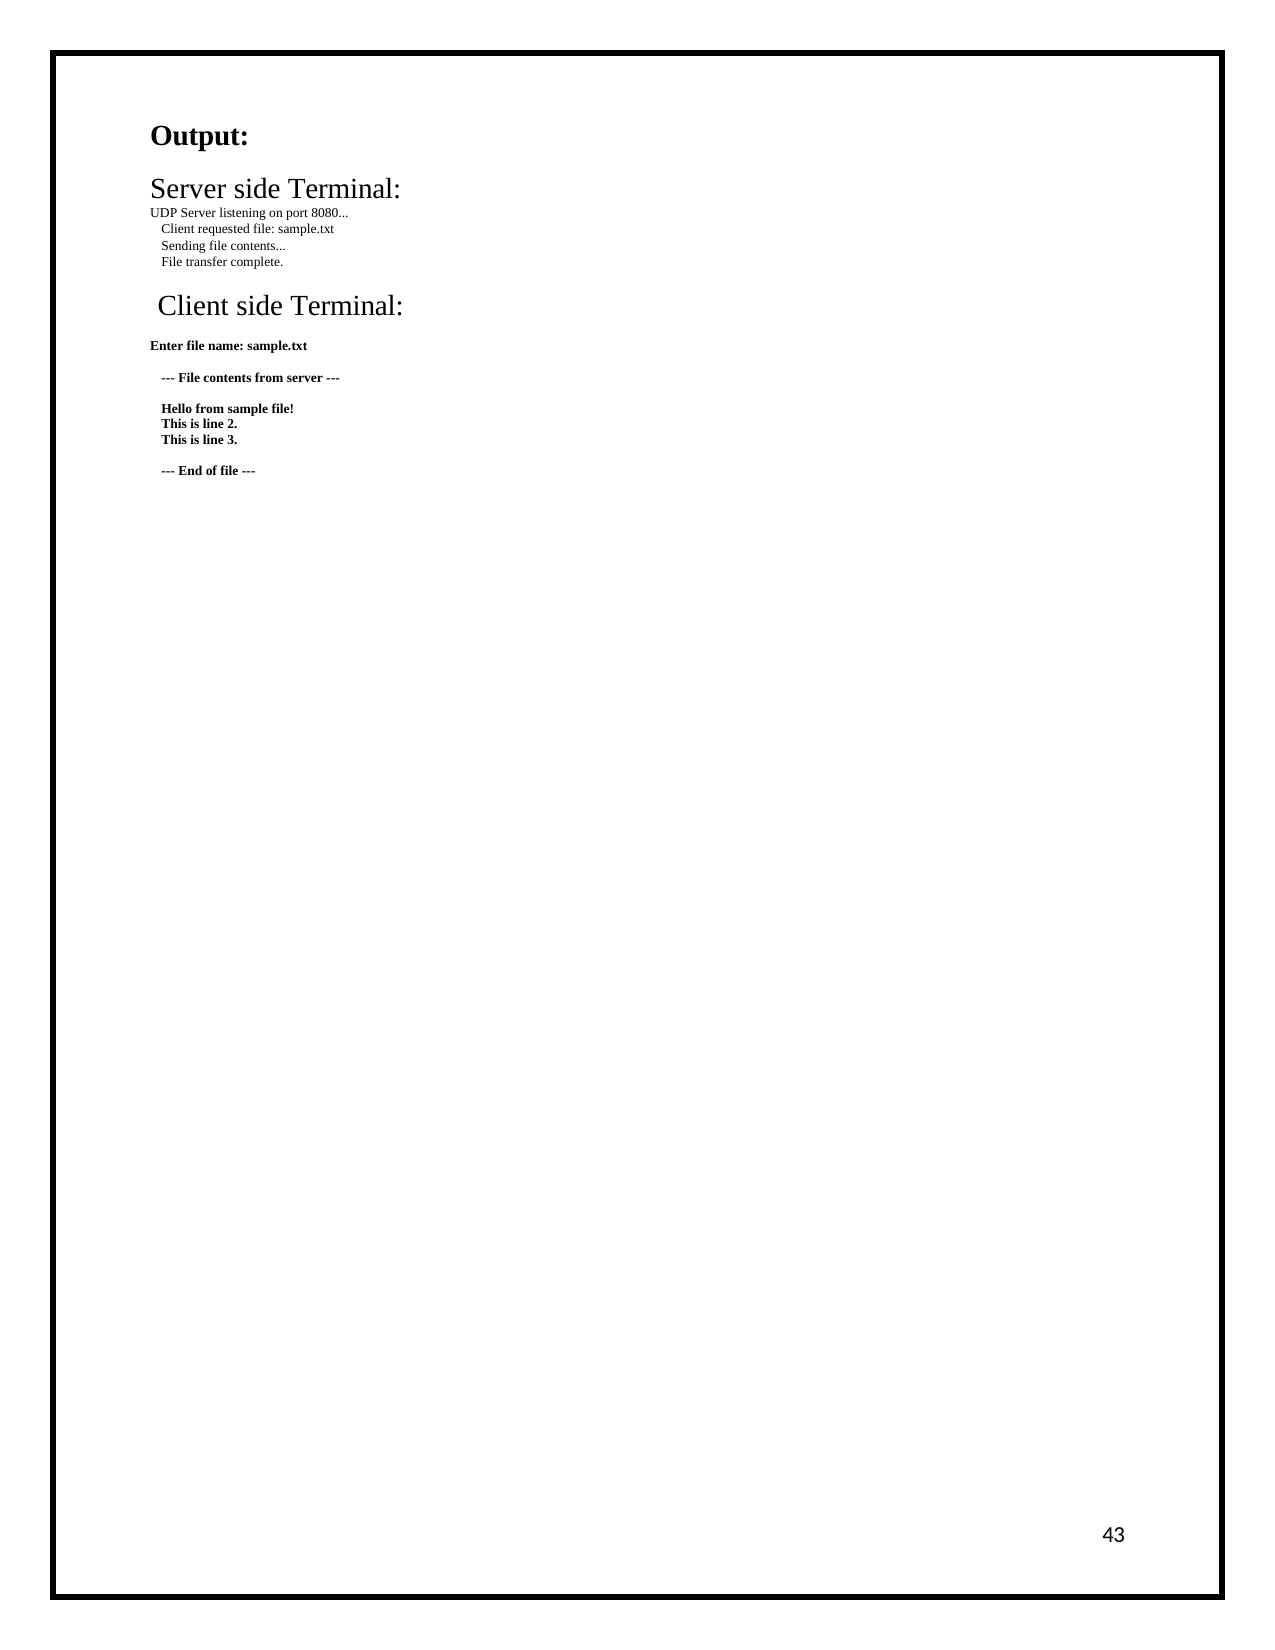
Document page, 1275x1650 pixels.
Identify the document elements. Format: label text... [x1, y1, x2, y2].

text Client requested file: sample.txt [86, 221, 1200, 237]
text --- End of file --- [86, 463, 1200, 479]
text Output: [150, 118, 1200, 152]
text This is line 2. [86, 416, 1200, 432]
text Client side Terminal: [157, 288, 1200, 322]
text Sending file contents... [86, 237, 1200, 253]
text This is line 3. [86, 432, 1200, 447]
text Enter file name: sample.txt [75, 338, 1200, 354]
text File transfer complete. [86, 254, 1200, 269]
text Server side Terminal: [150, 171, 1200, 204]
text UDP Server listening on port 8080... [75, 205, 1200, 221]
text Hello from sample file! [86, 401, 1200, 416]
text --- File contents from server --- [86, 369, 1200, 385]
